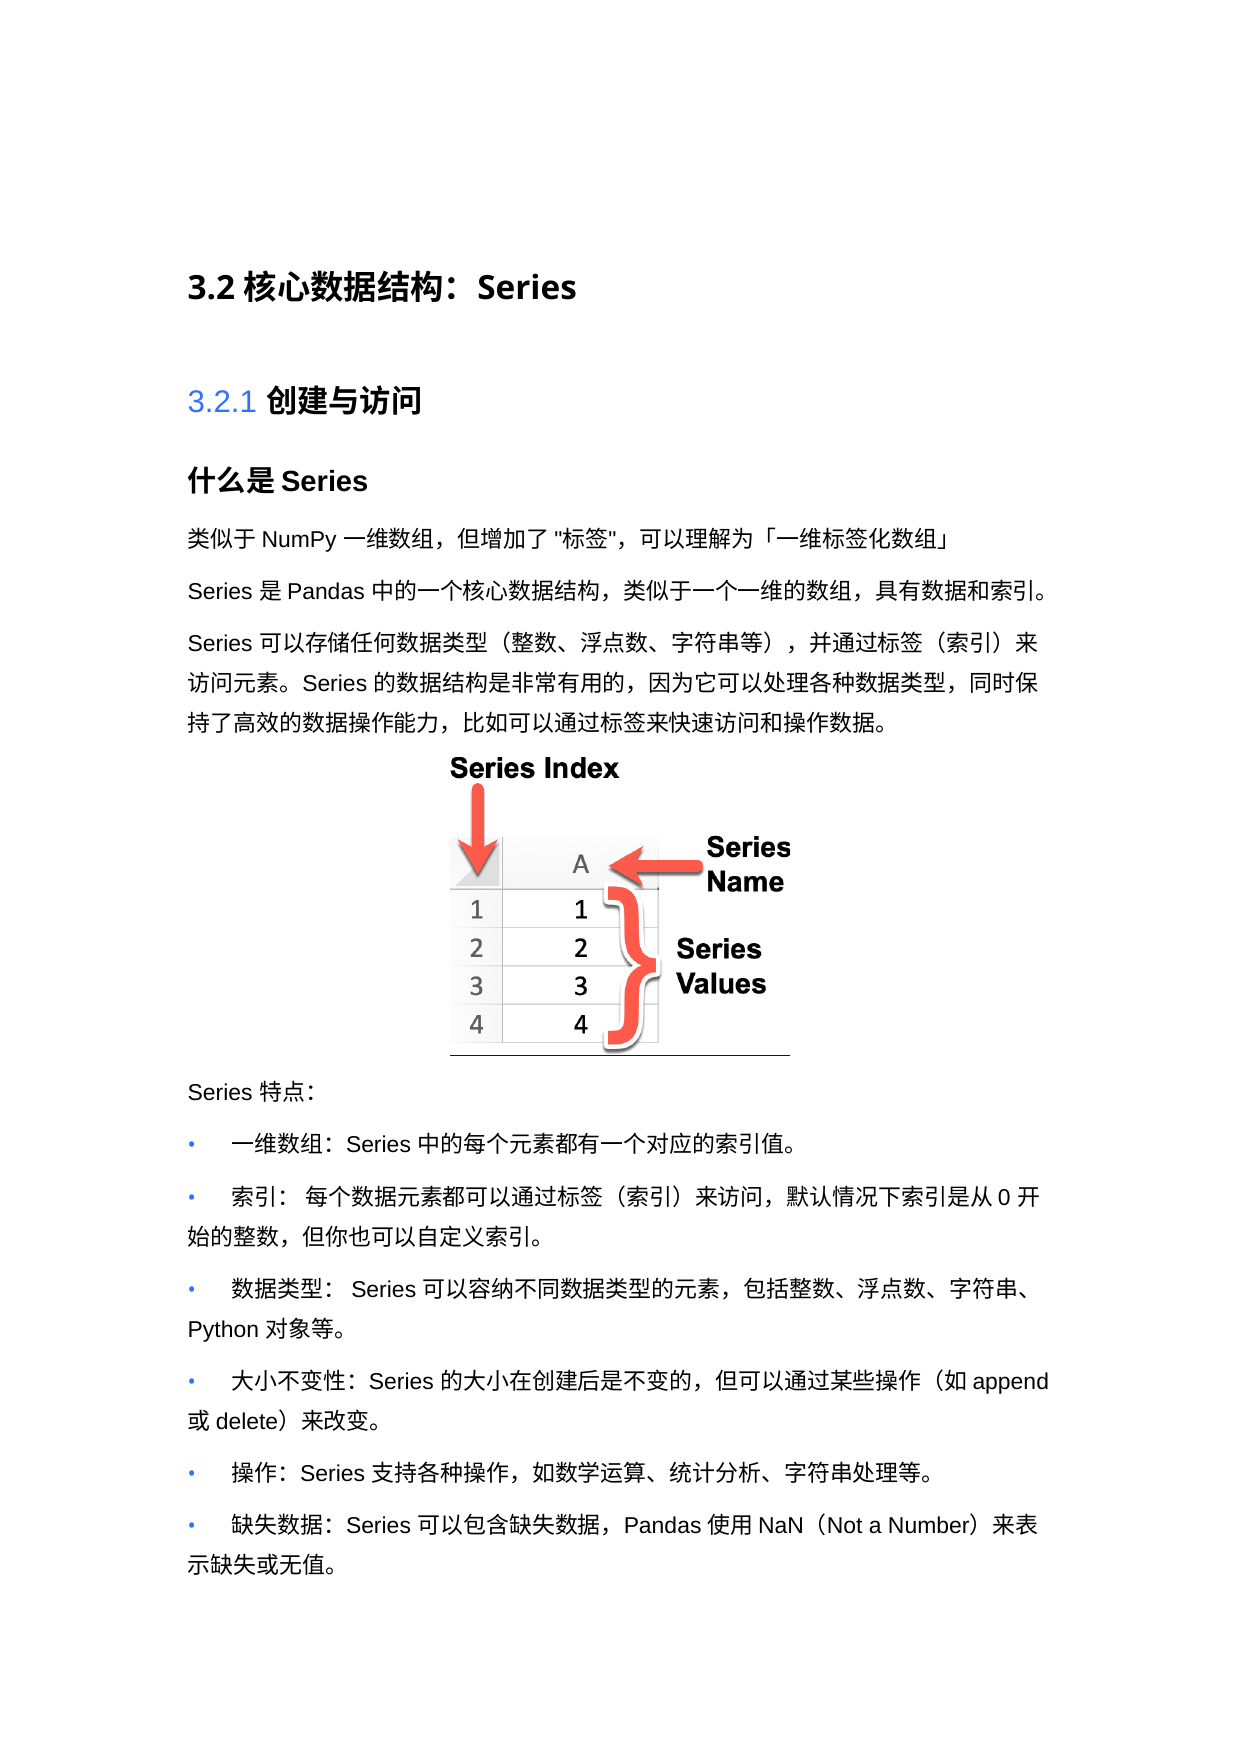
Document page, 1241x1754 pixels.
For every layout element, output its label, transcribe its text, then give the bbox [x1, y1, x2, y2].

picture [450, 757, 791, 1056]
text 什么是Series [187, 457, 1053, 499]
text Series 可以存储任何数据类型（整数、浮点数、字符串等），并通过标签（索引）来访问元素。Series 的数据结构是非常有用的，因为它可以处理各种数据类型，同时保持了高效的数据操作能力，比如可以通过标签来快速访问和操作数据。 [187, 625, 1053, 738]
text 类似于 NumPy 一维数组，但增加了 "标签"，可以理解为「一维标签化数组」 [187, 521, 1053, 554]
list 大小不变性：Series 的大小在创建后是不变的，但可以通过某些操作（如 append 或 delete）来改变。 [187, 1363, 1053, 1436]
text Series 是 Pandas 中的一个核心数据结构，类似于一个一维的数组，具有数据和索引。 [187, 573, 1053, 606]
list 操作：Series 支持各种操作，如数学运算、统计分析、字符串处理等。 [187, 1455, 1053, 1488]
subtitle 3.2 核心数据结构：Series [187, 261, 1053, 309]
text 3.2.1 创建与访问 [187, 376, 1053, 421]
text Series 特点： [187, 1074, 1053, 1107]
list 索引： 每个数据元素都可以通过标签（索引）来访问，默认情况下索引是从 0 开始的整数，但你也可以自定义索引。 [187, 1178, 1053, 1252]
list 缺失数据：Series 可以包含缺失数据，Pandas 使用NaN（Not a Number）来表示缺失或无值。 [187, 1507, 1053, 1580]
list 一维数组：Series 中的每个元素都有一个对应的索引值。 [187, 1126, 1053, 1159]
list 数据类型： Series 可以容纳不同数据类型的元素，包括整数、浮点数、字符串、Python 对象等。 [187, 1271, 1053, 1344]
